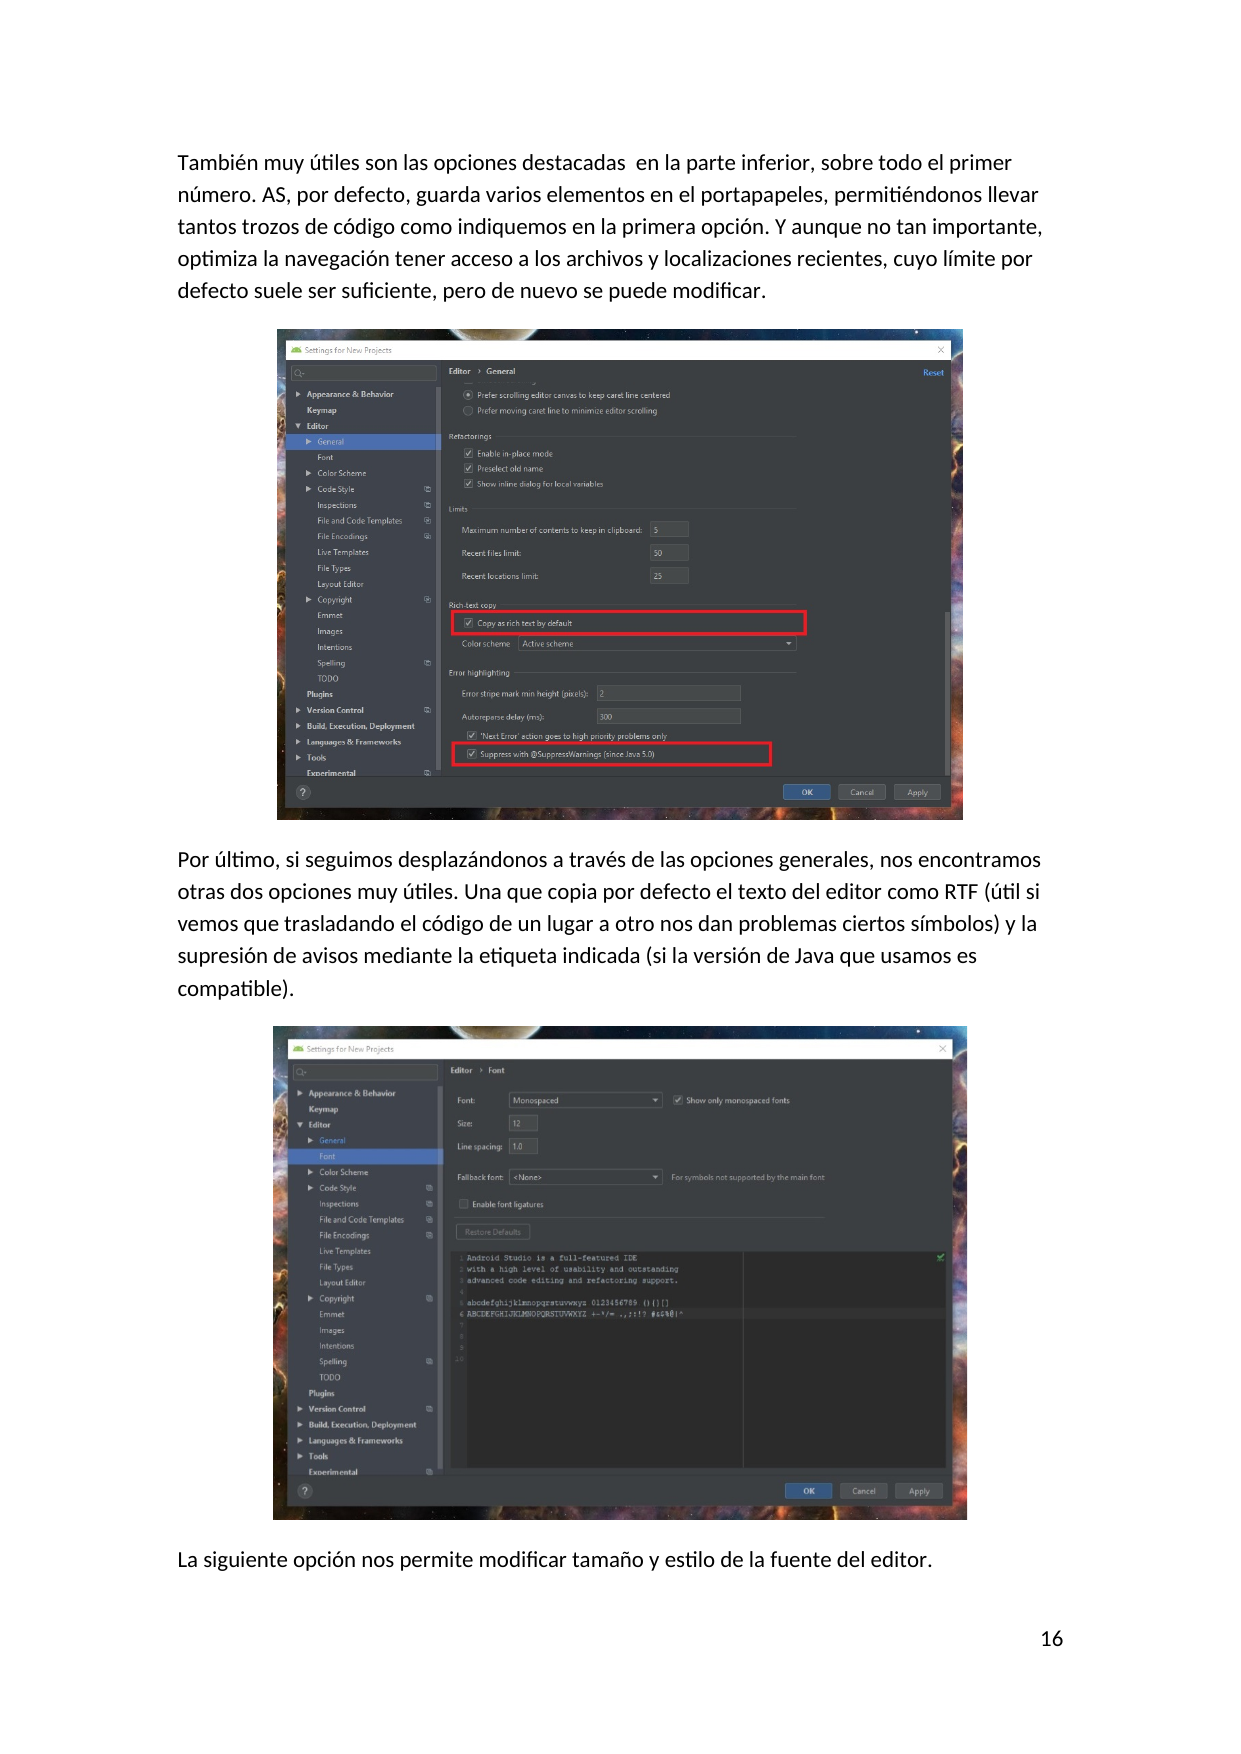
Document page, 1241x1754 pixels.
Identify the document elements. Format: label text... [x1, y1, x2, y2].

picture [277, 329, 963, 820]
text Por último, si seguimos desplazándonos a través de las opciones generales, nos encontramos otras dos opciones muy útiles. Una que copia por defecto el texto del editor como RTF (útil si vemos que trasladando el código de un lugar a otro nos dan problemas ciertos símbolos) y la supresión de avisos mediante la etiqueta indicada (si la versión de Java que usamos es compatible). [177, 845, 1063, 1002]
text La siguiente opción nos permite modificar tamaño y estilo de la fuente del editor. [177, 1545, 1063, 1573]
text También muy útiles son las opciones destacadas en la parte inferior, sobre todo el primer número. AS, por defecto, guarda varios elementos en el portapapeles, permitiéndonos llevar tantos trozos de código como indiquemos en la primera opción. Y aunque no tan importante, optimiza la navegación tener acceso a los archivos y localizaciones recientes, cuyo límite por defecto suele ser suficiente, pero de nuevo se puede modificar. [177, 148, 1063, 304]
picture [273, 1026, 968, 1520]
